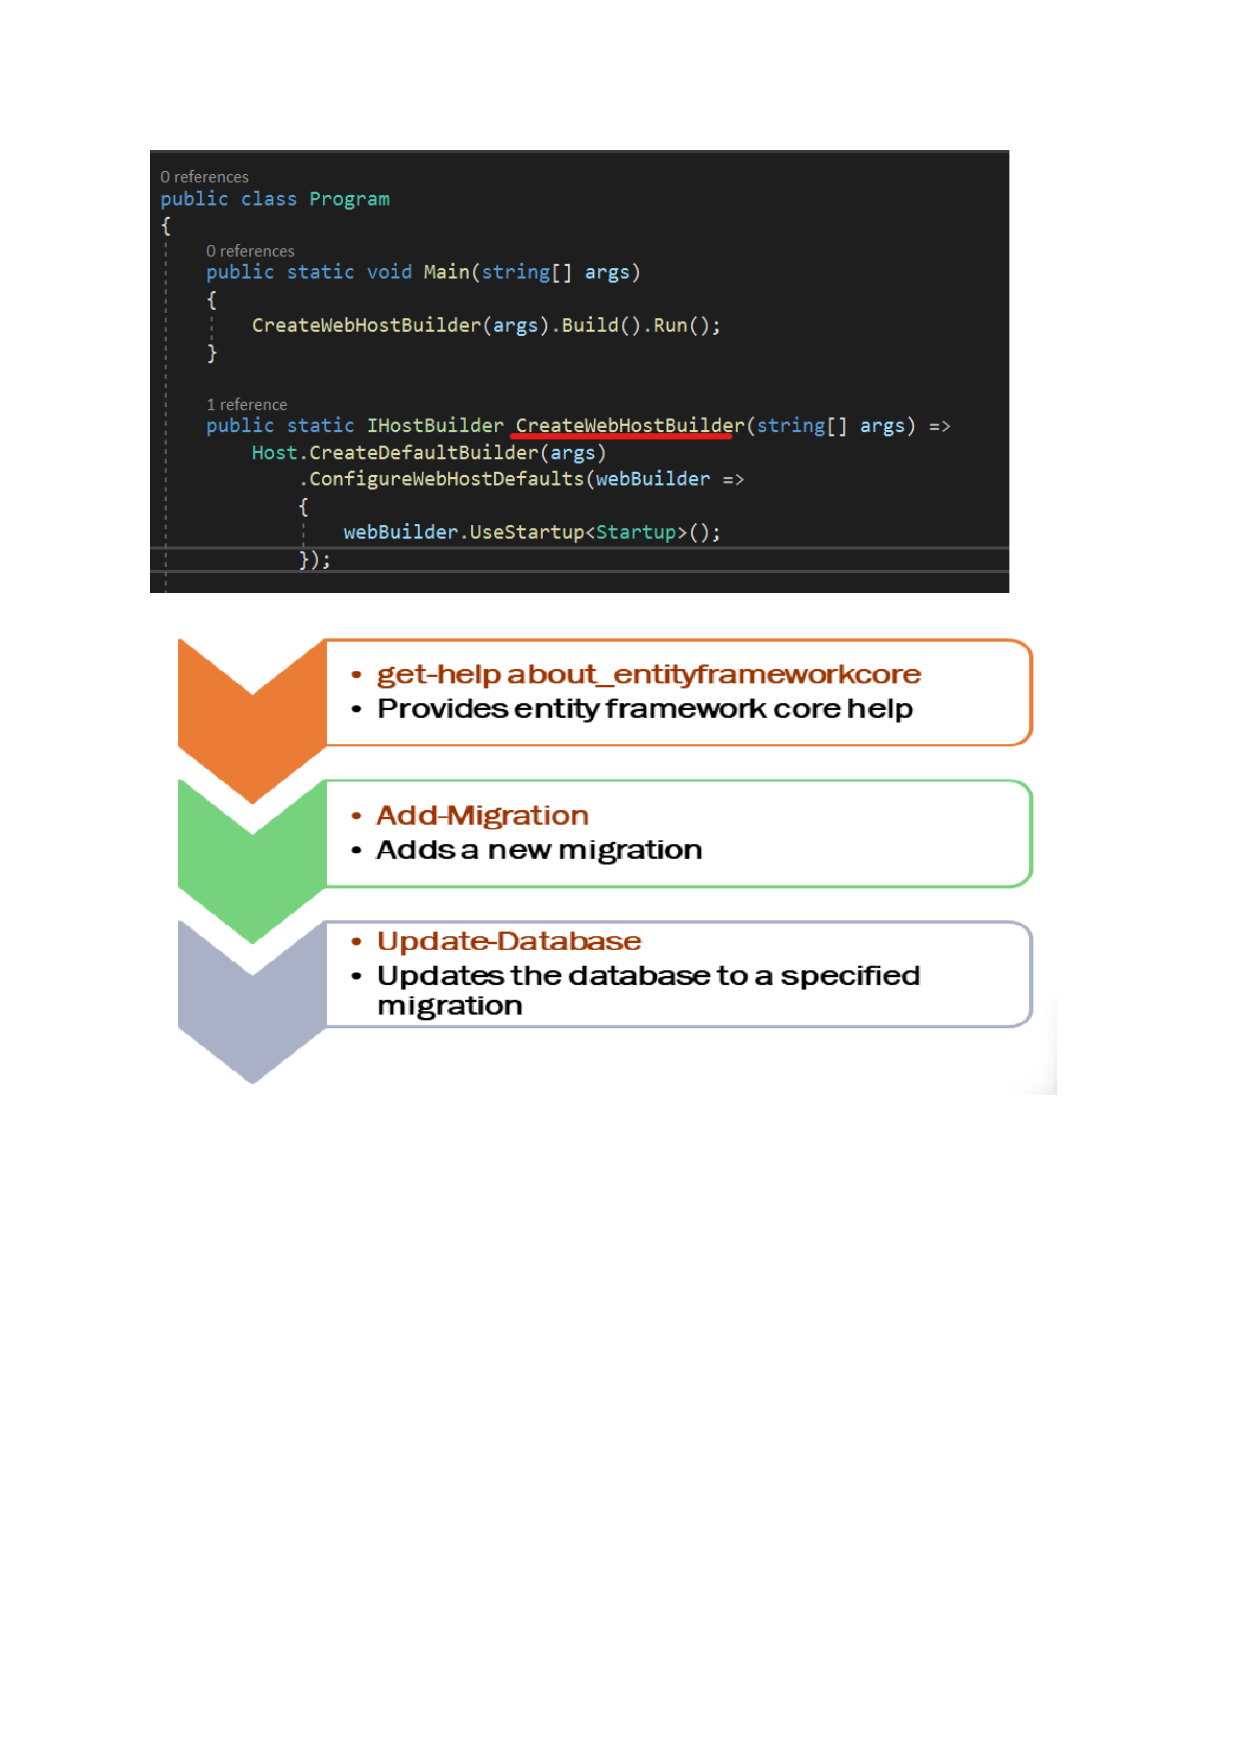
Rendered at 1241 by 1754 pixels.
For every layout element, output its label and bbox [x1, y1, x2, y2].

picture [150, 150, 1010, 593]
picture [150, 611, 1057, 1095]
